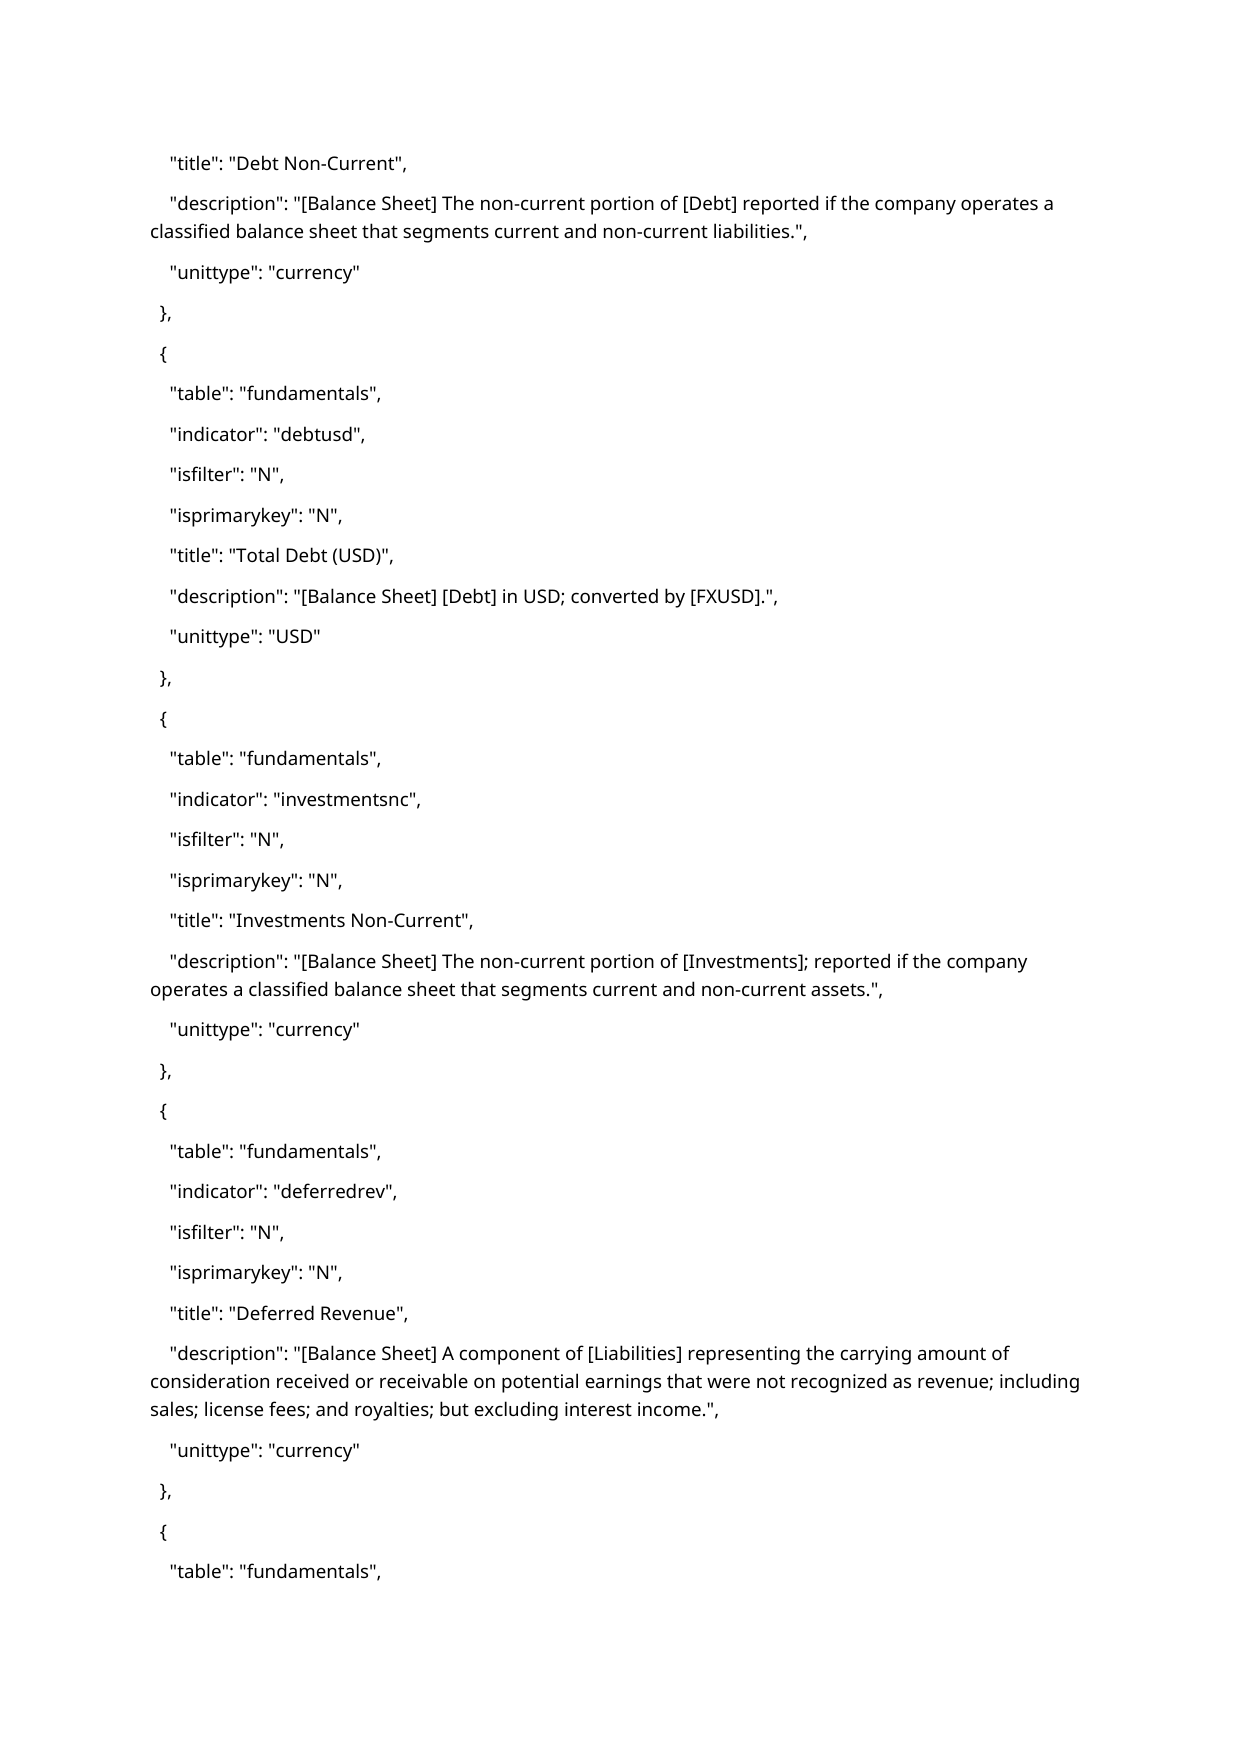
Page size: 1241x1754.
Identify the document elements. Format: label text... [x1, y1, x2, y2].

text "isfilter": "N", [150, 462, 1090, 487]
text }, [150, 1478, 1090, 1503]
text "description": "[Balance Sheet] [Debt] in USD; converted by [FXUSD].", [150, 583, 1090, 609]
text "title": "Total Debt (USD)", [150, 543, 1090, 568]
text { [150, 1097, 1090, 1123]
text "isprimarykey": "N", [150, 867, 1090, 892]
text "isprimarykey": "N", [150, 1259, 1090, 1285]
text "title": "Investments Non-Current", [150, 907, 1090, 933]
text "indicator": "deferredrev", [150, 1178, 1090, 1204]
text "table": "fundamentals", [150, 1138, 1090, 1163]
text "title": "Debt Non-Current", [150, 150, 1090, 176]
text { [150, 705, 1090, 730]
text "table": "fundamentals", [150, 1559, 1090, 1584]
text }, [150, 1057, 1090, 1082]
text "description": "[Balance Sheet] The non-current portion of [Investments]; reported if the company operates a classified balance sheet that segments current and non-current assets.", [150, 948, 1090, 1001]
text "table": "fundamentals", [150, 745, 1090, 771]
text { [150, 340, 1090, 366]
text "table": "fundamentals", [150, 381, 1090, 406]
text "indicator": "investmentsnc", [150, 786, 1090, 811]
text }, [150, 299, 1090, 325]
text "unittype": "currency" [150, 259, 1090, 284]
text { [150, 1518, 1090, 1544]
text "description": "[Balance Sheet] A component of [Liabilities] representing the carrying amount of consideration received or receivable on potential earnings that were not recognized as revenue; including sales; license fees; and royalties; but excluding interest income.", [150, 1341, 1090, 1422]
text "indicator": "debtusd", [150, 421, 1090, 447]
text "unittype": "currency" [150, 1437, 1090, 1463]
text "unittype": "USD" [150, 624, 1090, 649]
text "title": "Deferred Revenue", [150, 1300, 1090, 1326]
text "isfilter": "N", [150, 1219, 1090, 1244]
text }, [150, 664, 1090, 690]
text "description": "[Balance Sheet] The non-current portion of [Debt] reported if the company operates a classified balance sheet that segments current and non-current liabilities.", [150, 191, 1090, 244]
text "unittype": "currency" [150, 1016, 1090, 1042]
text "isfilter": "N", [150, 826, 1090, 852]
text "isprimarykey": "N", [150, 502, 1090, 528]
